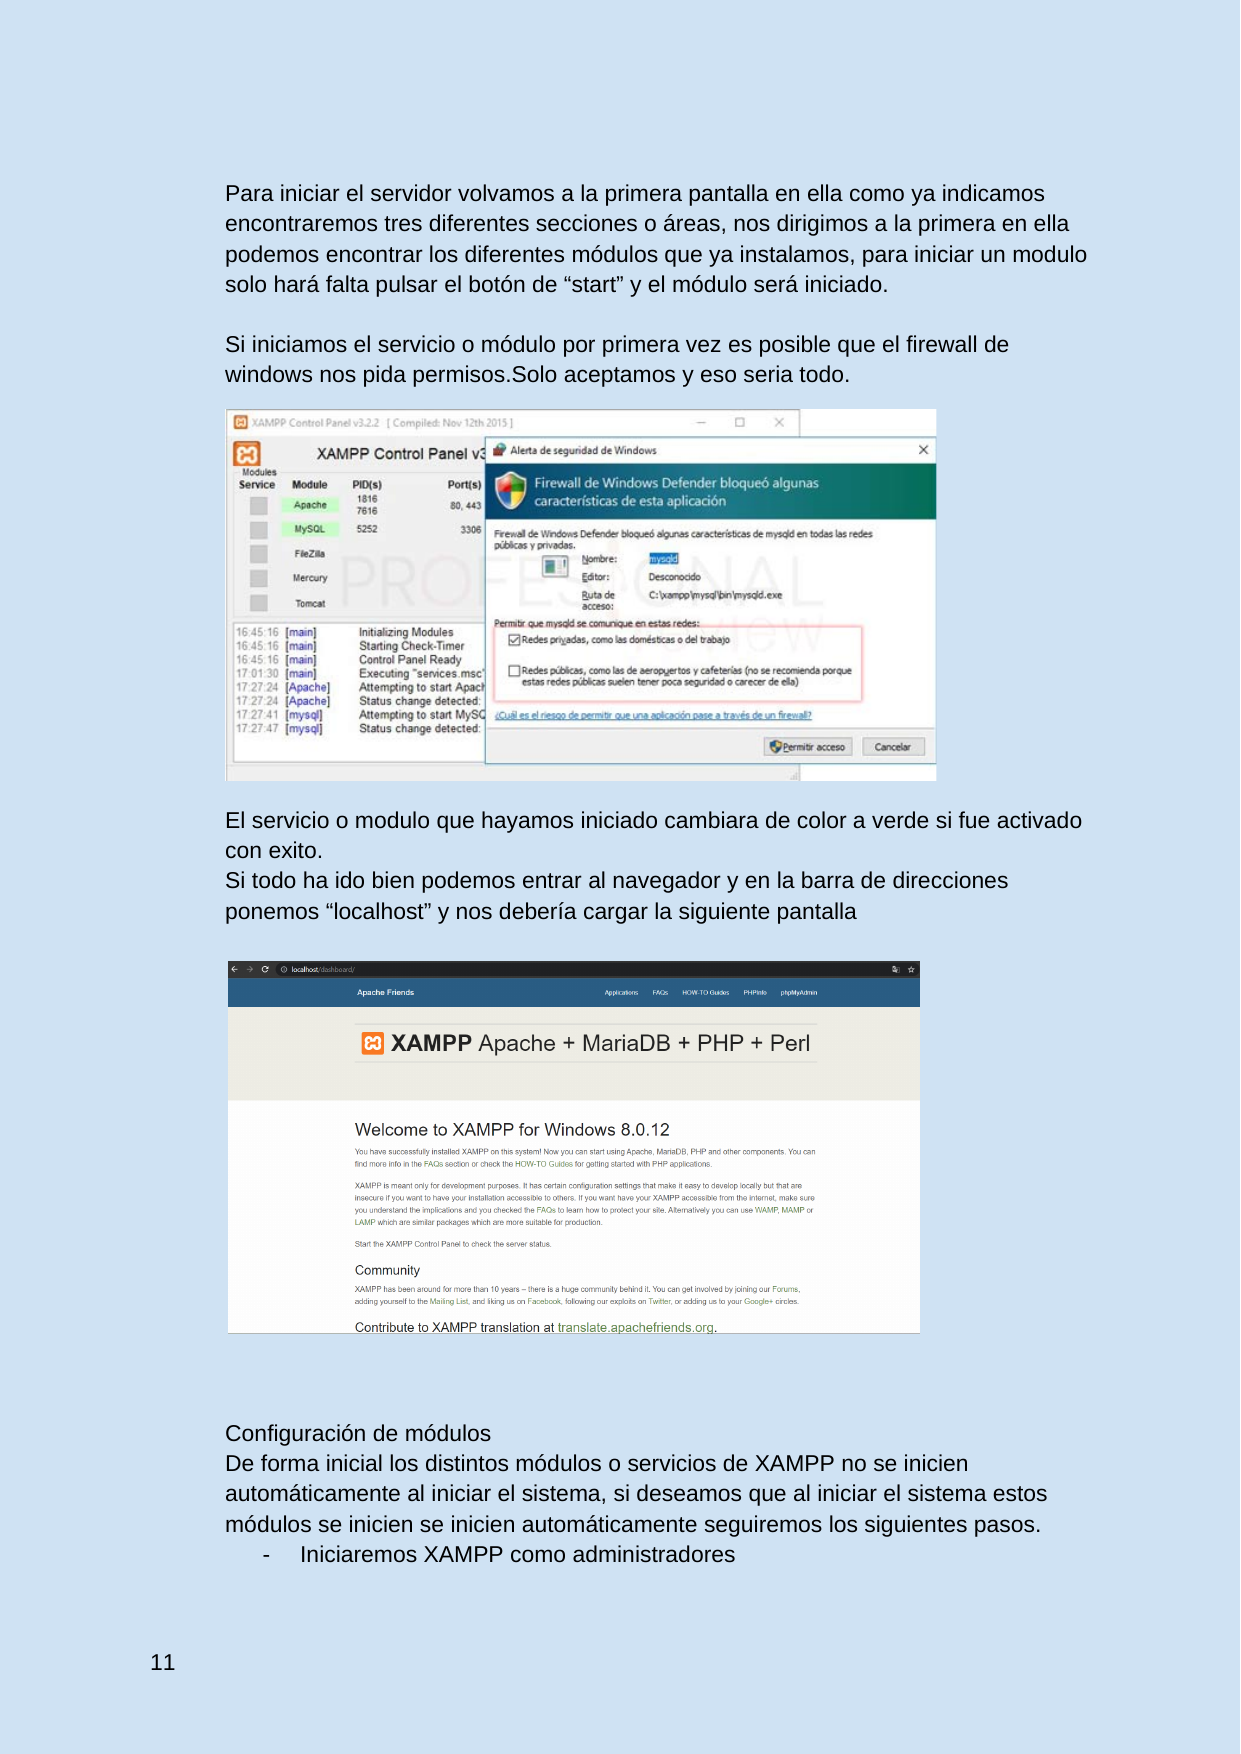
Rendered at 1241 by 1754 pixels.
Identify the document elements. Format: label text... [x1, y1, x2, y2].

text Configuración de módulos [225, 1420, 1090, 1446]
text Si iniciamos el servicio o módulo por primera vez es posible que el firewall de windows nos pida permisos.Solo aceptamos y eso seria todo. [225, 331, 1090, 388]
list Iniciaremos XAMPP como administradores [262, 1541, 1090, 1567]
text Si todo ha ido bien podemos entrar al navegador y en la barra de direcciones ponemos “localhost” y nos debería cargar la siguiente pantalla [225, 867, 1090, 924]
picture [228, 961, 920, 1334]
text Para iniciar el servidor volvamos a la primera pantalla en ella como ya indicamos encontraremos tres diferentes secciones o áreas, nos dirigimos a la primera en ella podemos encontrar los diferentes módulos que ya instalamos, para iniciar un modulo solo hará falta pulsar el botón de “start” y el módulo será iniciado. [225, 180, 1090, 297]
picture [225, 409, 937, 781]
text De forma inicial los distintos módulos o servicios de XAMPP no se inicien automáticamente al iniciar el sistema, si deseamos que al iniciar el sistema estos módulos se inicien se inicien automáticamente seguiremos los siguientes pasos. [225, 1450, 1090, 1537]
